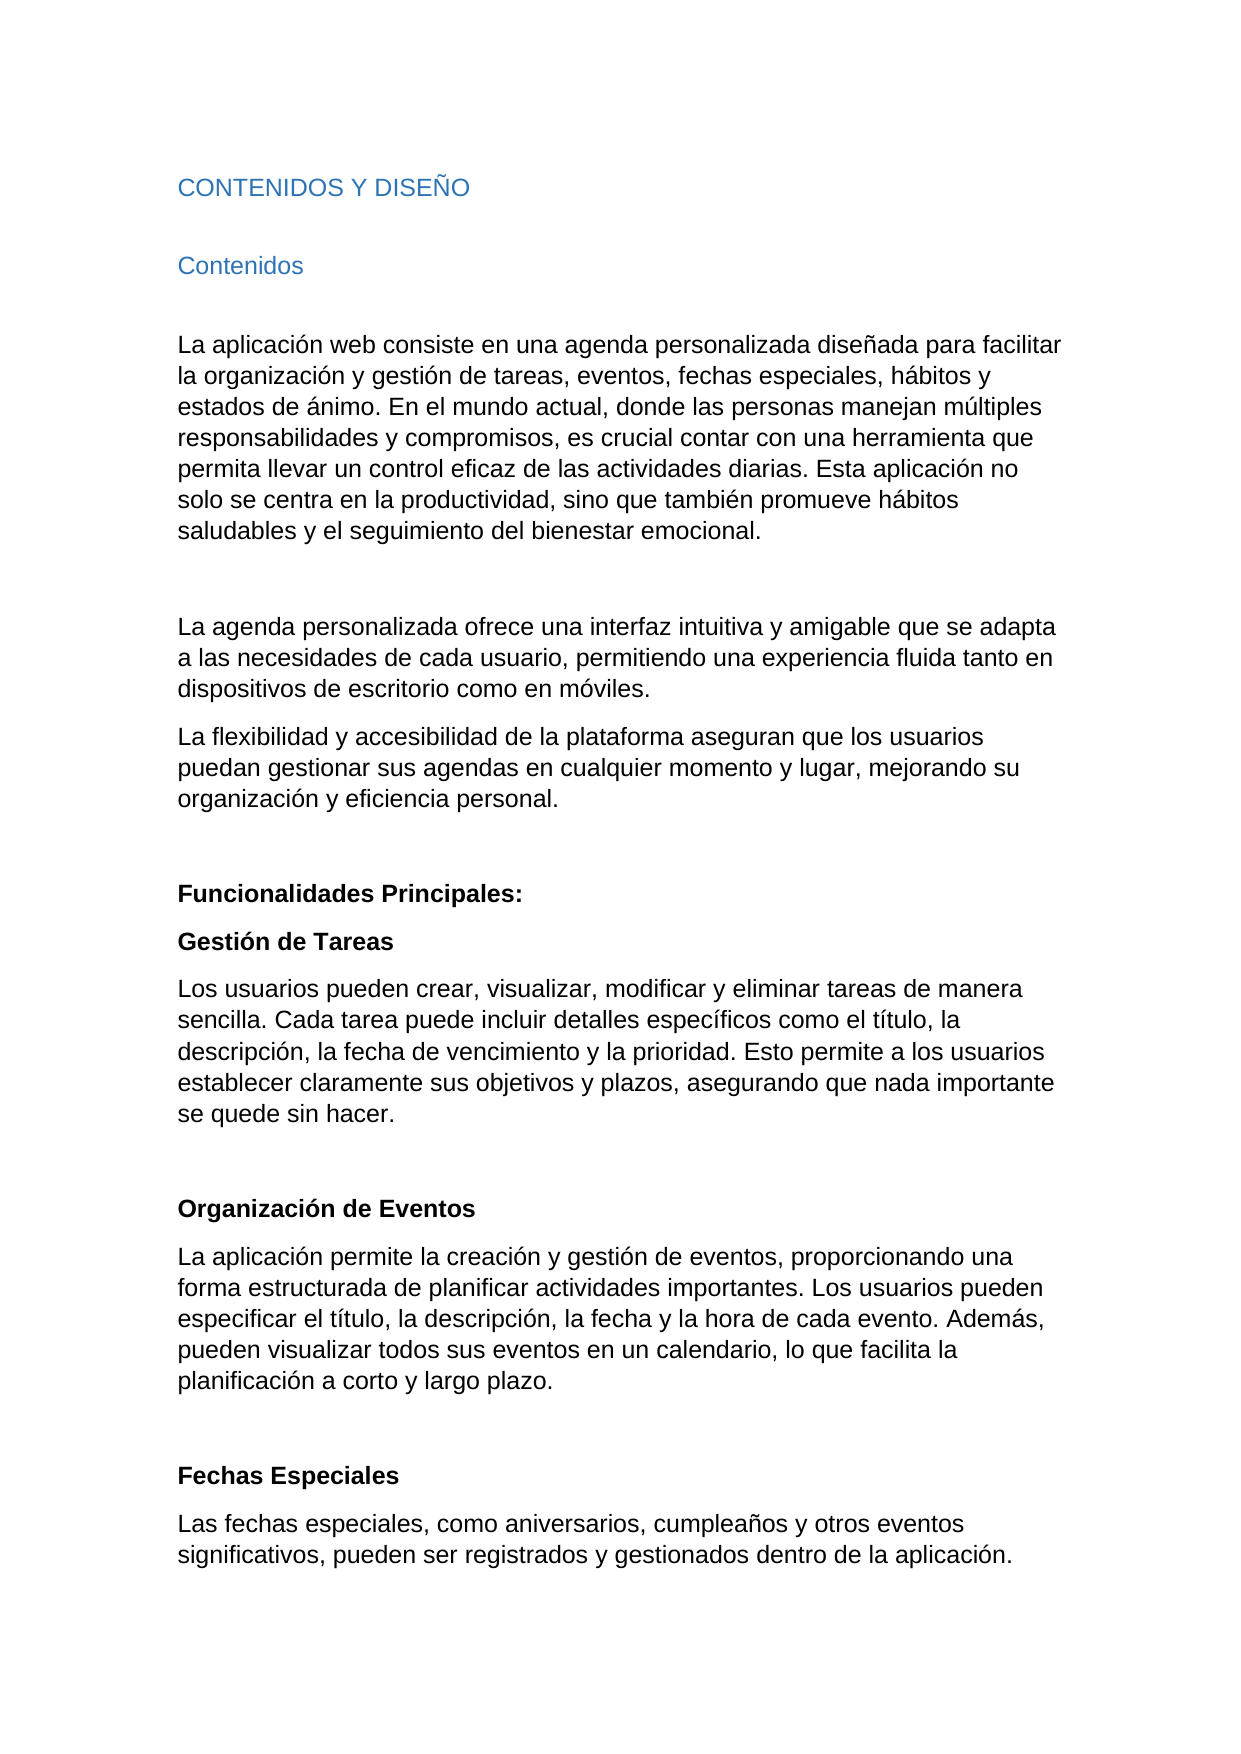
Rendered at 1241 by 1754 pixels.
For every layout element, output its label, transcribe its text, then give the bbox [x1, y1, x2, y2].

subtitle Contenidos [177, 251, 1063, 280]
text La aplicación web consiste en una agenda personalizada diseñada para facilitar la organización y gestión de tareas, eventos, fechas especiales, hábitos y estados de ánimo. En el mundo actual, donde las personas manejan múltiples responsabilidades y compromisos, es crucial contar con una herramienta que permita llevar un control eficaz de las actividades diarias. Esta aplicación no solo se centra en la productividad, sino que también promueve hábitos saludables y el seguimiento del bienestar emocional. [177, 330, 1063, 545]
text La aplicación permite la creación y gestión de eventos, proporcionando una forma estructurada de planificar actividades importantes. Los usuarios pueden especificar el título, la descripción, la fecha y la hora de cada evento. Además, pueden visualizar todos sus eventos en un calendario, lo que facilita la planificación a corto y largo plazo. [177, 1242, 1063, 1395]
text La flexibilidad y accesibilidad de la plataforma aseguran que los usuarios puedan gestionar sus agendas en cualquier momento y lugar, mejorando su organización y eficiencia personal. [177, 722, 1063, 812]
subtitle CONTENIDOS Y DISEÑO [177, 173, 1063, 201]
text Fechas Especiales [177, 1461, 1063, 1490]
text La agenda personalizada ofrece una interfaz intuitiva y amigable que se adapta a las necesidades de cada usuario, permitiendo una experiencia fluida tanto en dispositivos de escritorio como en móviles. [177, 612, 1063, 703]
text Organización de Eventos [177, 1194, 1063, 1223]
text Las fechas especiales, como aniversarios, cumpleaños y otros eventos significativos, pueden ser registrados y gestionados dentro de la aplicación. [177, 1509, 1063, 1569]
text Gestión de Tareas [177, 927, 1063, 956]
text Funcionalidades Principales: [177, 879, 1063, 908]
text Los usuarios pueden crear, visualizar, modificar y eliminar tareas de manera sencilla. Cada tarea puede incluir detalles específicos como el título, la descripción, la fecha de vencimiento y la prioridad. Esto permite a los usuarios establecer claramente sus objetivos y plazos, asegurando que nada importante se quede sin hacer. [177, 974, 1063, 1127]
